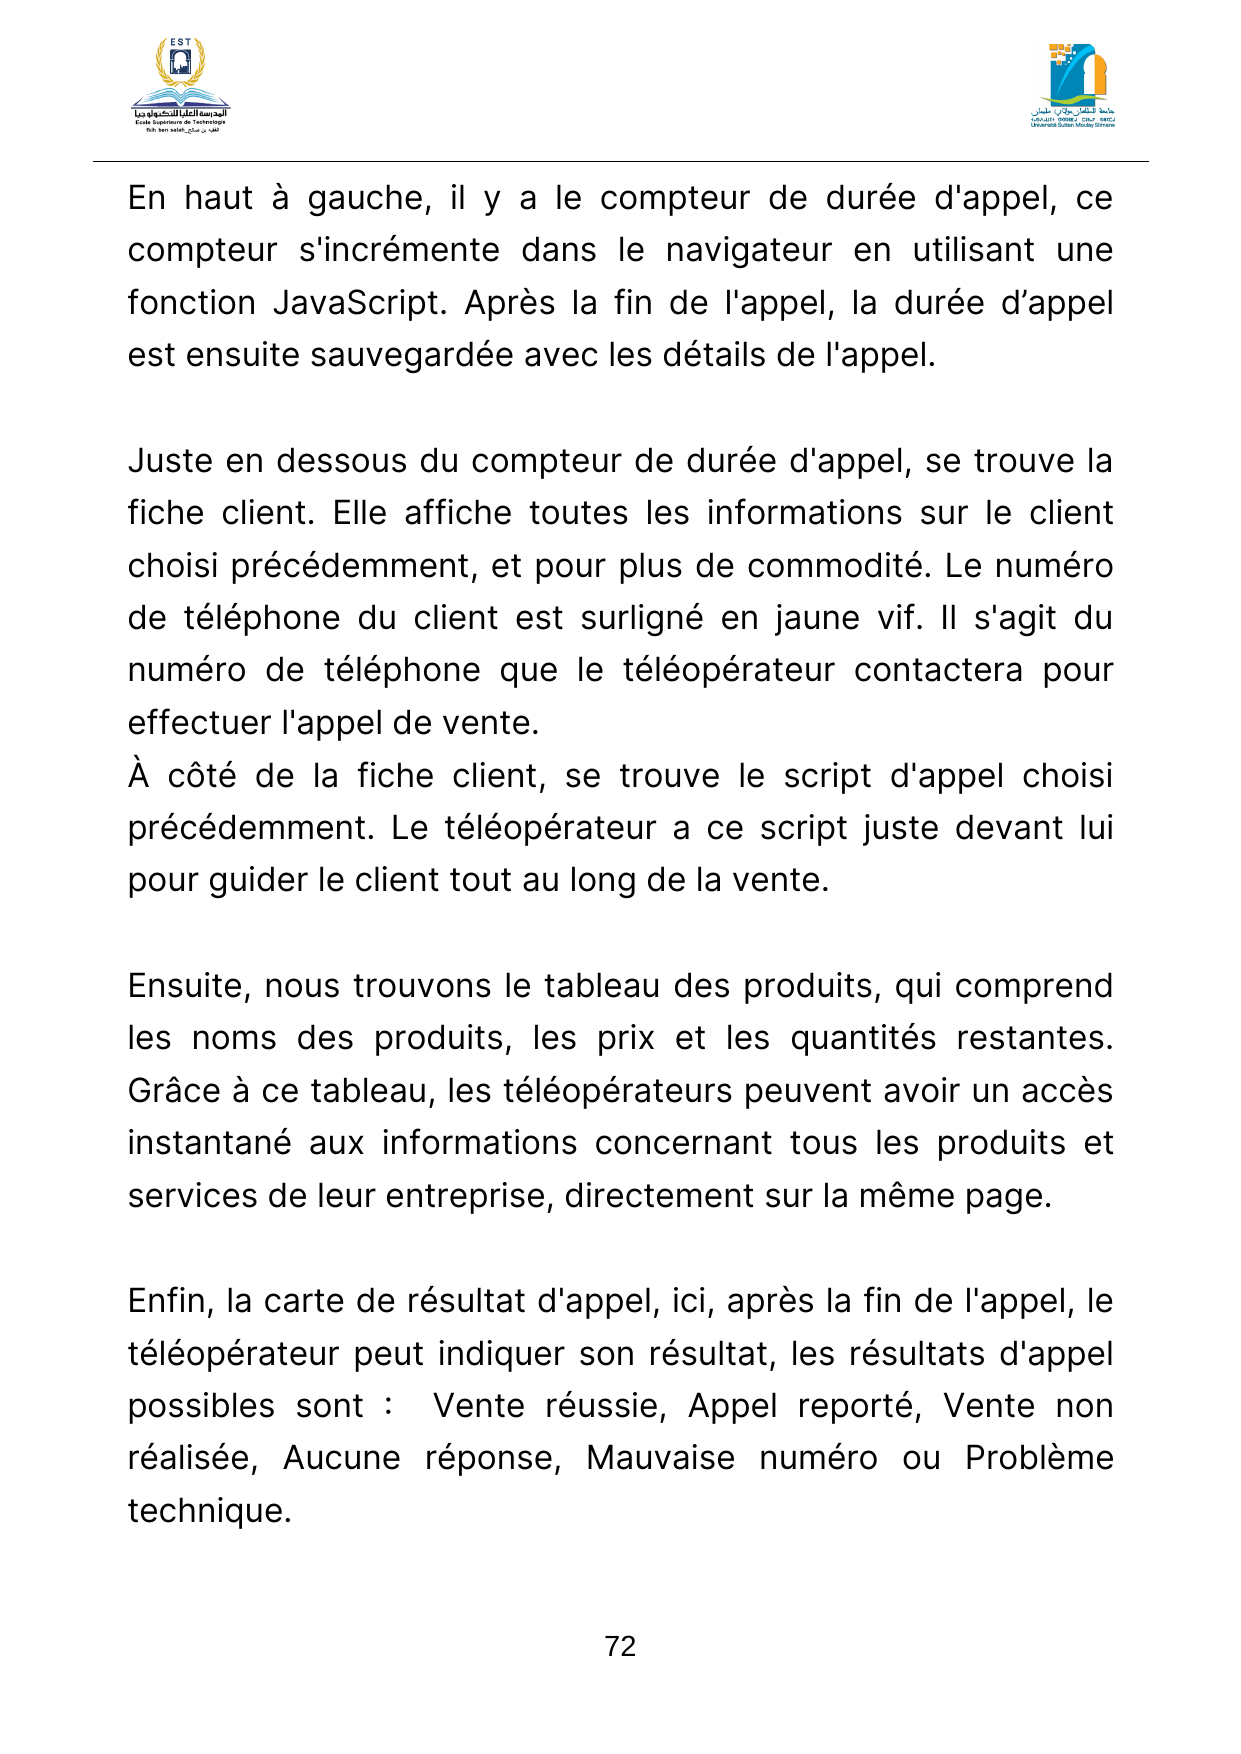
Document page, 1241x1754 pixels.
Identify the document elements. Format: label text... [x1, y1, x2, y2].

picture [1031, 44, 1115, 116]
picture [126, 23, 236, 149]
text Juste en dessous du compteur de durée d'appel, se trouve la fiche client. Elle affiche toutes les informations sur le client choisi précédemment, et pour plus de commodité. Le numéro de téléphone du client est surligné en jaune vif. Il s'agit du numéro de téléphone que le téléopérateur contactera pour effectuer l'appel de vente. [127, 440, 1115, 742]
text Ensuite, nous trouvons le tableau des produits, qui comprend les noms des produits, les prix et les quantités restantes. Grâce à ce tableau, les téléopérateurs peuvent avoir un accès instantané aux informations concernant tous les produits et services de leur entreprise, directement sur la même page. [127, 965, 1115, 1215]
text Enfin, la carte de résultat d'appel, ici, après la fin de l'appel, le téléopérateur peut indiquer son résultat, les résultats d'appel possibles sont : Vente réussie, Appel reporté, Vente non réalisée, Aucune réponse, Mauvaise numéro ou Problème technique. [127, 1280, 1115, 1530]
text En haut à gauche, il y a le compteur de durée d'appel, ce compteur s'incrémente dans le navigateur en utilisant une fonction JavaScript. Après la fin de l'appel, la durée d’appel est ensuite sauvegardée avec les détails de l'appel. [127, 116, 1115, 374]
text À côté de la fiche client, se trouve le script d'appel choisi précédemment. Le téléopérateur a ce script juste devant lui pour guider le client tout au long de la vente. [127, 755, 1115, 900]
